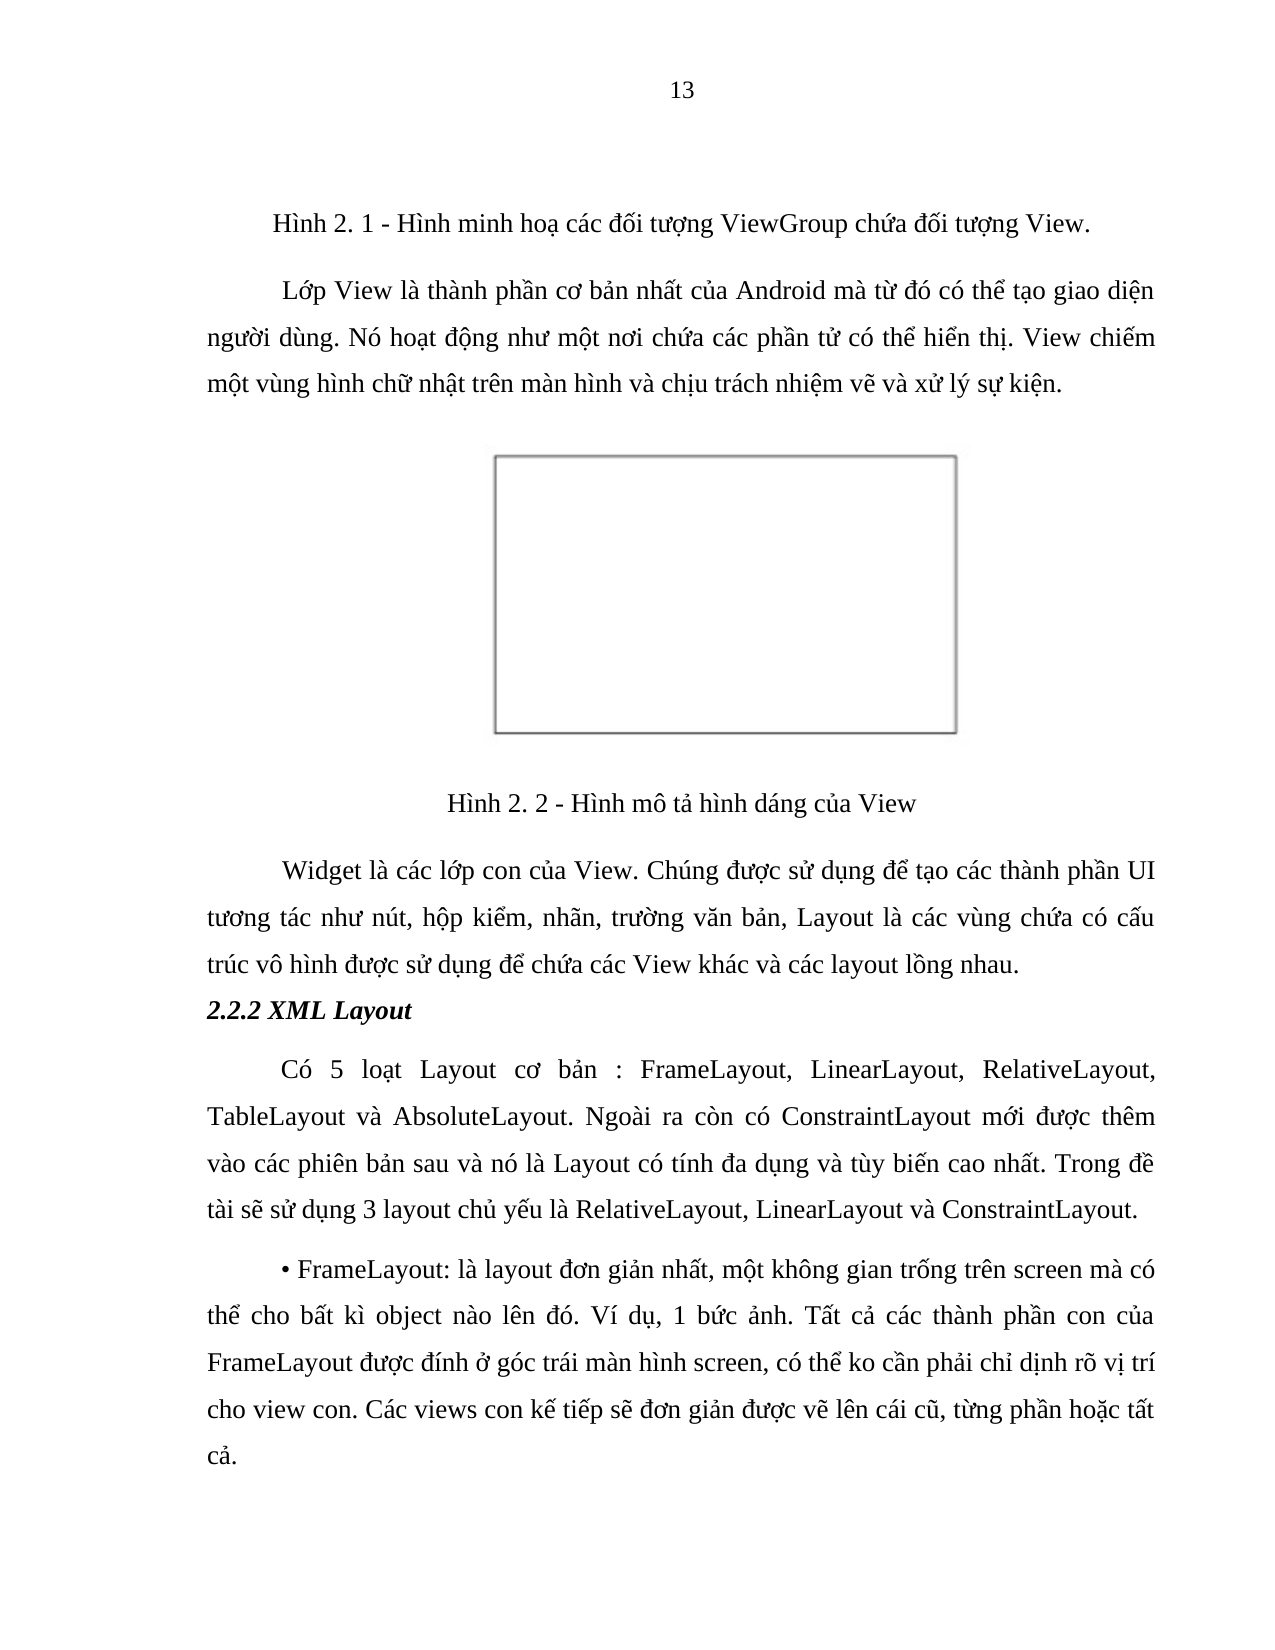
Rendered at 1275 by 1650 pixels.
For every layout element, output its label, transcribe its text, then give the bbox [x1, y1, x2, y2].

text Widget là các lớp con của View. Chúng được sử dụng để tạo các thành phần UI tương tác như nút, hộp kiểm, nhãn, trường văn bản, Layout là các vùng chứa có cấu trúc vô hình được sử dụng để chứa các View khác và các layout lồng nhau. [207, 854, 1157, 979]
text • FrameLayout: là layout đơn giản nhất, một không gian trống trên screen mà có thể cho bất kì object nào lên đó. Ví dụ, 1 bức ảnh. Tất cả các thành phần con của FrameLayout được đính ở góc trái màn hình screen, có thể ko cần phải chỉ dịnh rõ vị trí cho view con. Các views con kế tiếp sẽ đơn giản được vẽ lên cái cũ, từng phần hoặc tất cả. [207, 1253, 1157, 1471]
text 2.2.2 XML Layout [207, 994, 1157, 1026]
text Hình 2. 1 - Hình minh hoạ các đối tượng ViewGroup chứa đối tượng View. [207, 207, 1157, 238]
text Có 5 loạt Layout cơ bản : FrameLayout, LinearLayout, RelativeLayout, TableLayout và AbsoluteLayout. Ngoài ra còn có ConstraintLayout mới được thêm vào các phiên bản sau và nó là Layout có tính đa dụng và tùy biến cao nhất. Trong đề tài sẽ sử dụng 3 layout chủ yếu là RelativeLayout, LinearLayout và ConstraintLayout. [207, 1054, 1157, 1225]
text Lớp View là thành phần cơ bản nhất của Android mà từ đó có thể tạo giao diện người dùng. Nó hoạt động như một nơi chứa các phần tử có thể hiển thị. View chiếm một vùng hình chữ nhật trên màn hình và chịu trách nhiệm vẽ và xử lý sự kiện. [207, 274, 1157, 399]
text Hình 2. 2 - Hình mô tả hình dáng của View [207, 787, 1157, 818]
picture [455, 414, 983, 773]
